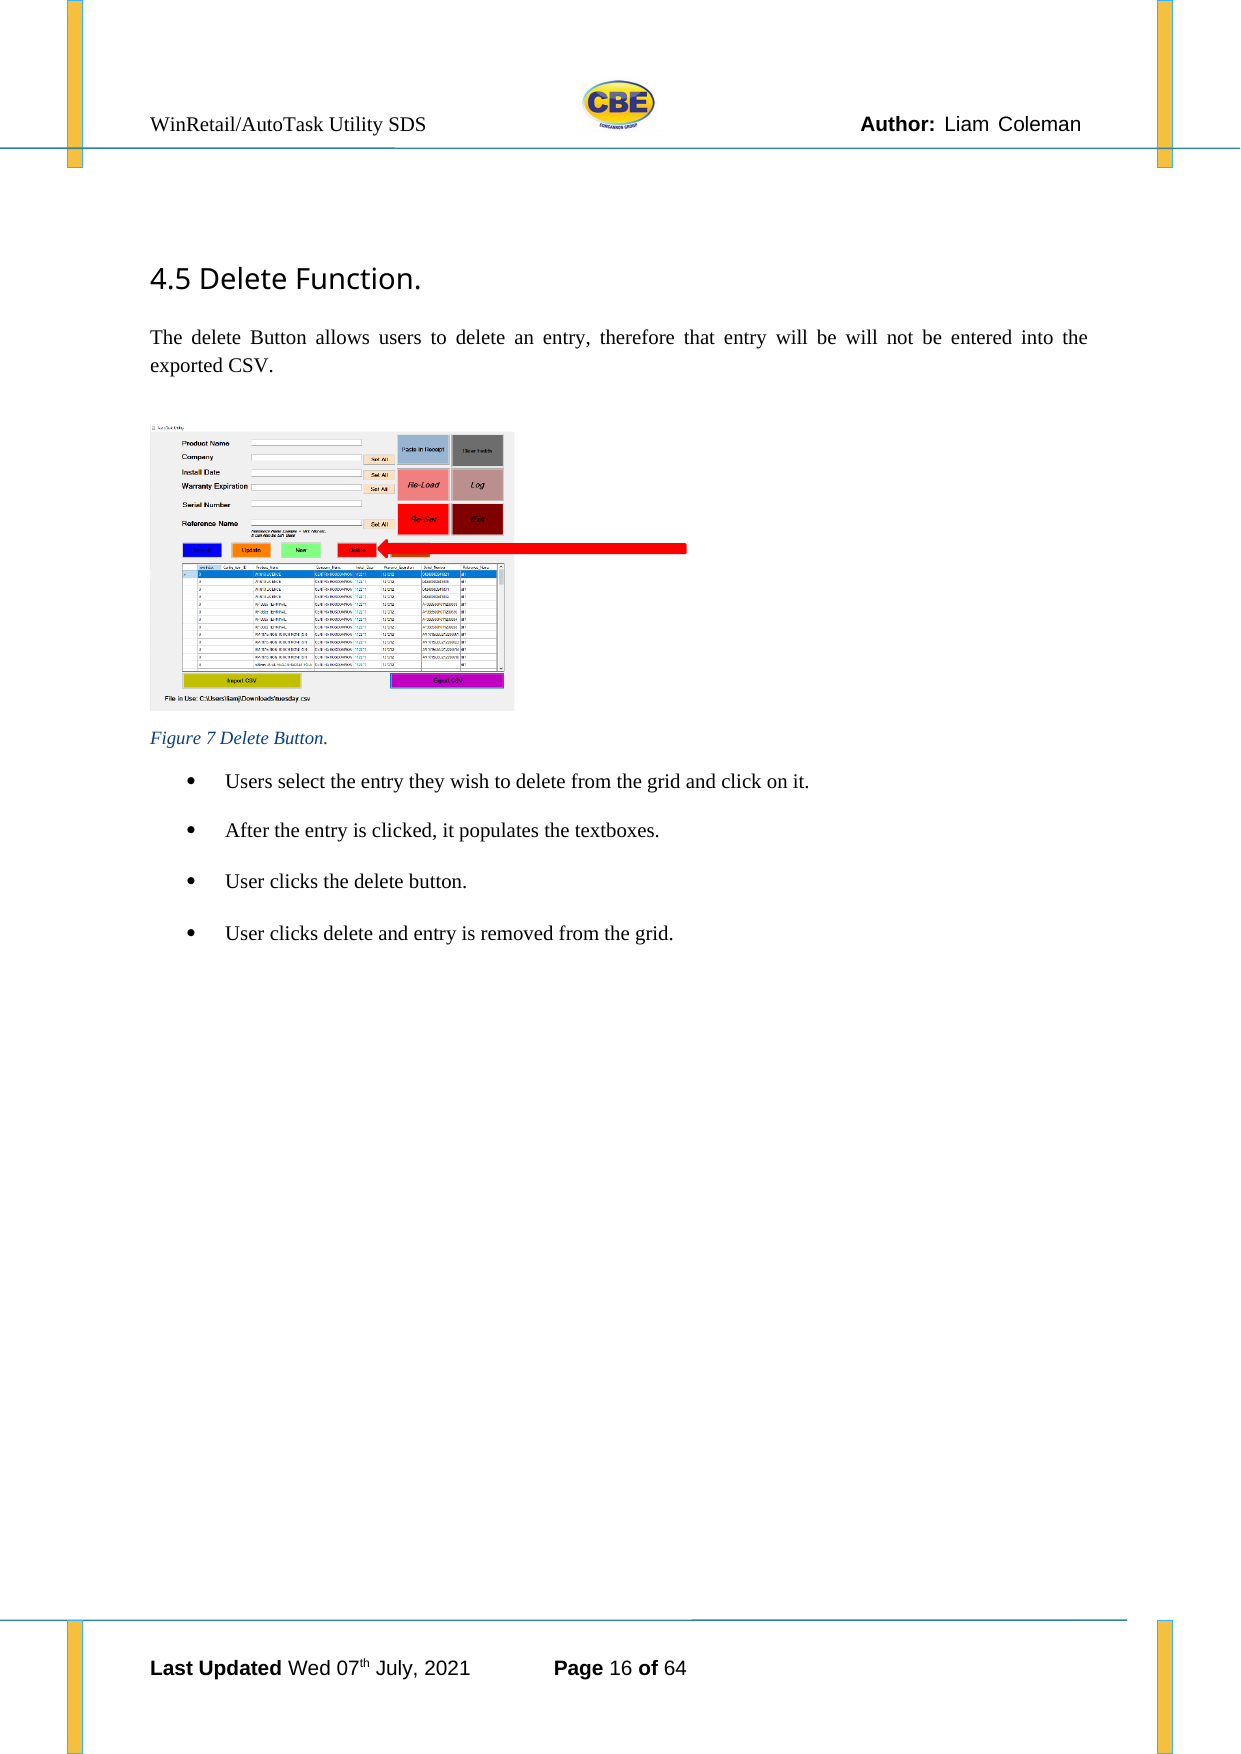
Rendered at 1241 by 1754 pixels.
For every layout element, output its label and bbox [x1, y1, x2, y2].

picture [577, 77, 663, 132]
picture [150, 424, 515, 711]
